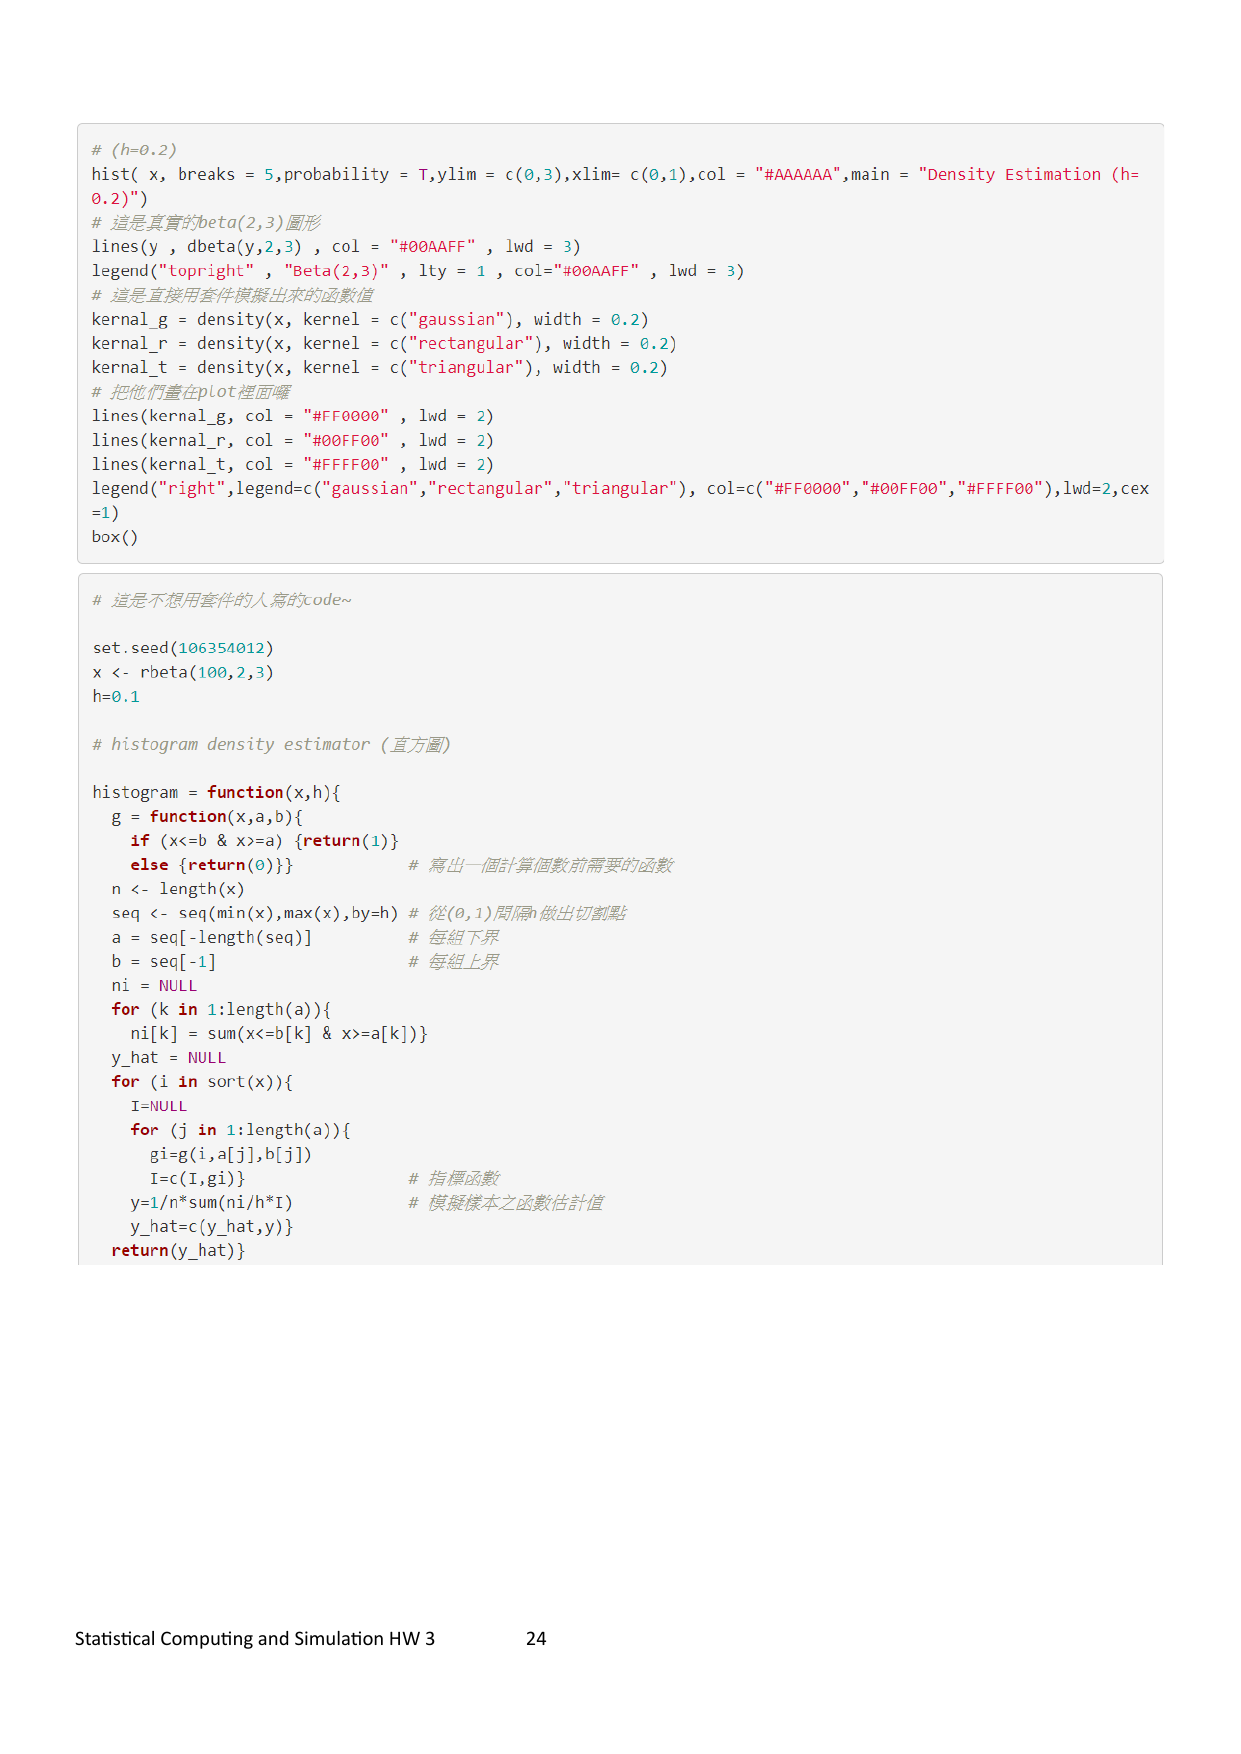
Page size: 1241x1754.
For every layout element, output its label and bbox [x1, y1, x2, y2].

picture [75, 571, 1165, 1265]
picture [75, 121, 1165, 565]
